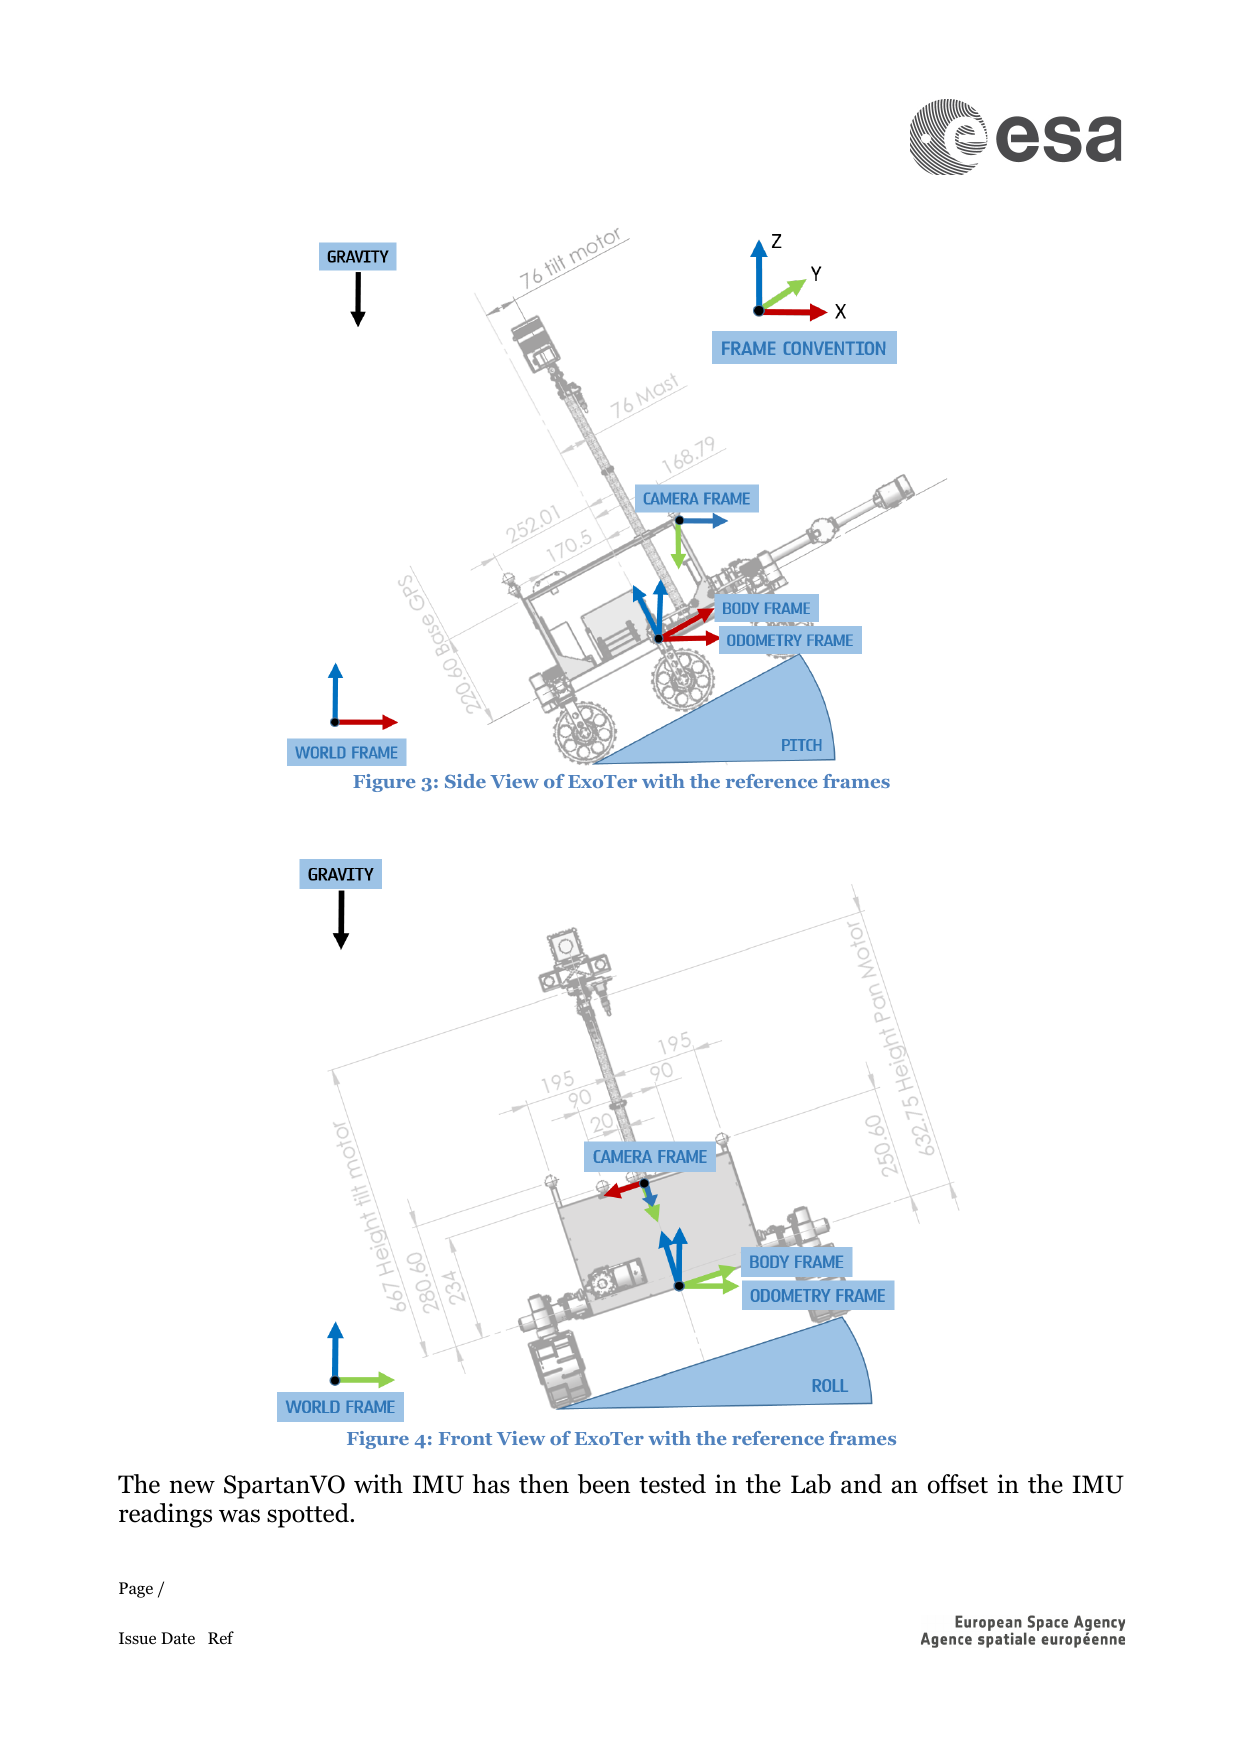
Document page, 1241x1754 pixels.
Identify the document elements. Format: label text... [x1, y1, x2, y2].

picture [280, 221, 963, 772]
picture [908, 99, 1122, 175]
picture [920, 1615, 1125, 1648]
text The new SpartanVO with IMU has then been tested in the Lab and an offset in the IMU readings was spotted. [118, 1471, 1125, 1528]
picture [271, 842, 972, 1429]
